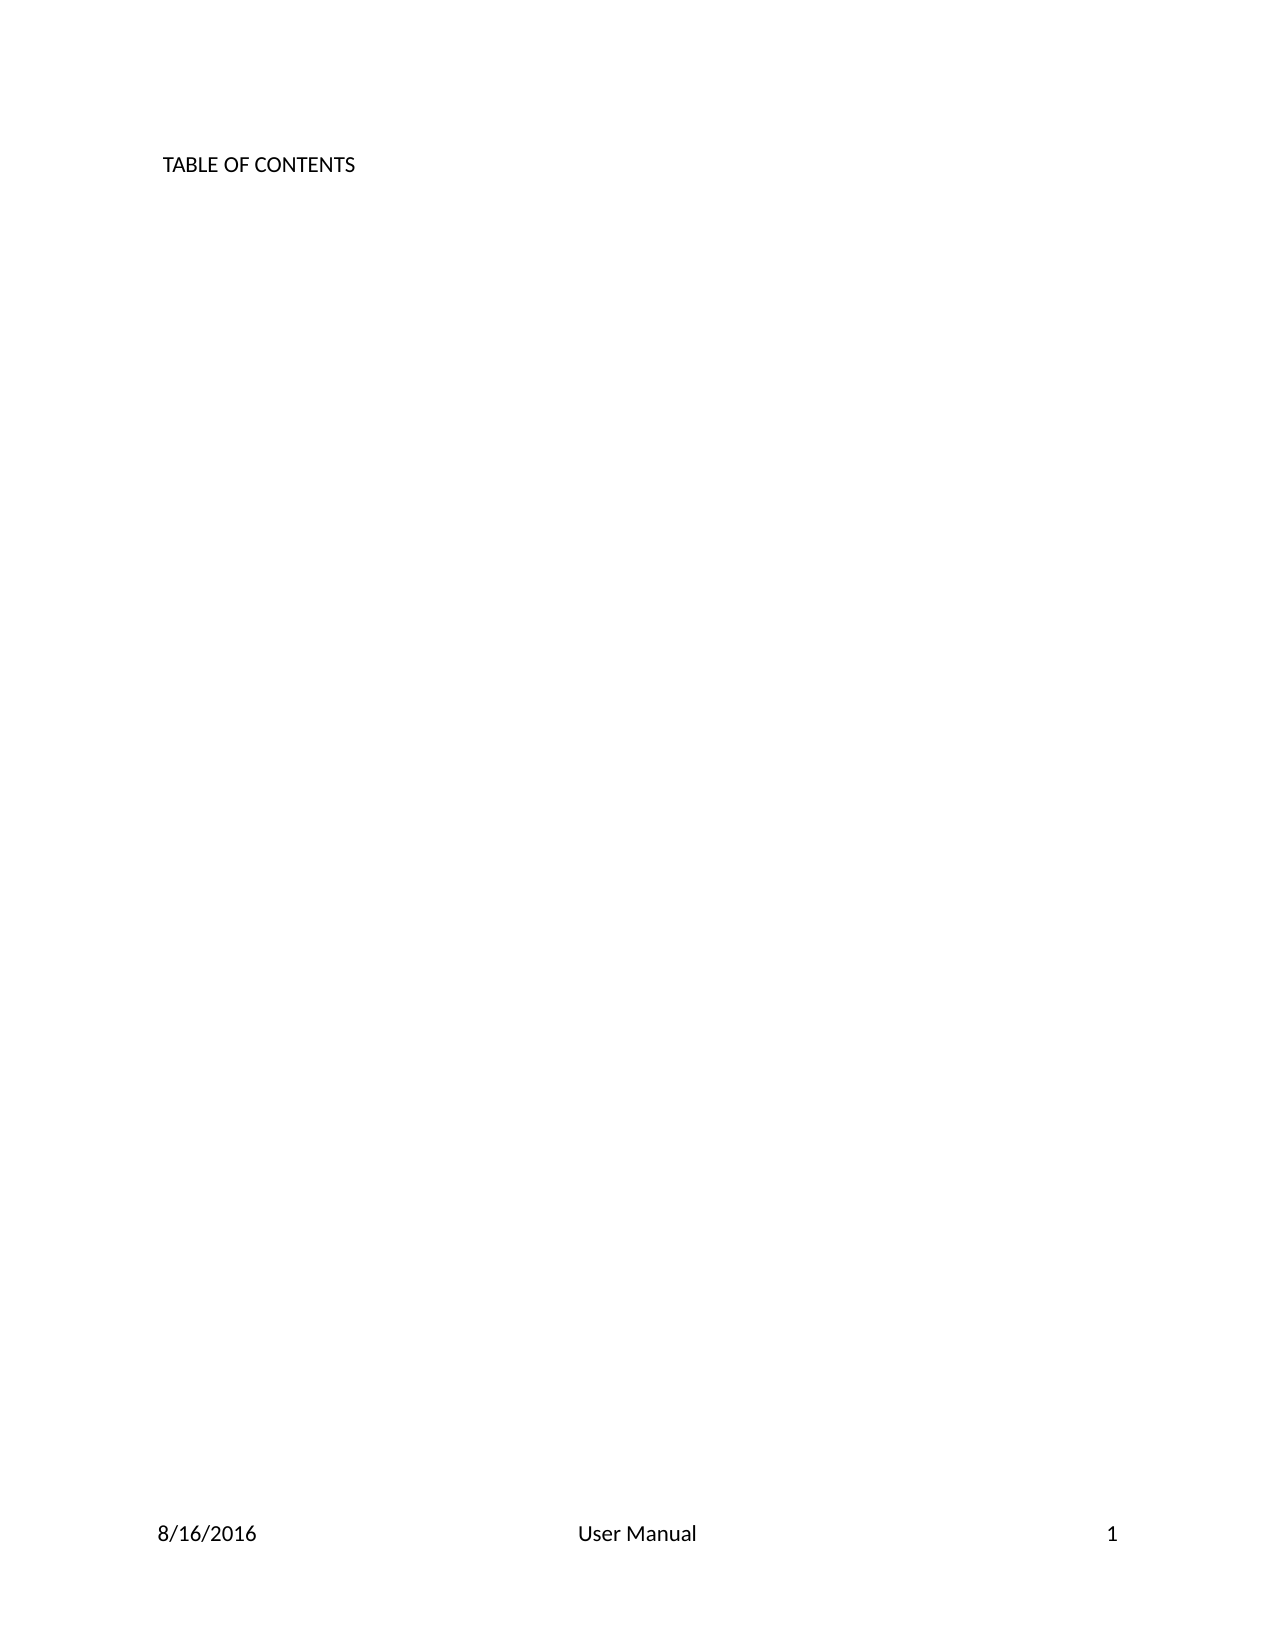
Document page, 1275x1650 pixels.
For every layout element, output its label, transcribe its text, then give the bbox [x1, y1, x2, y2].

title TABLE OF CONTENTS [157, 150, 1117, 178]
